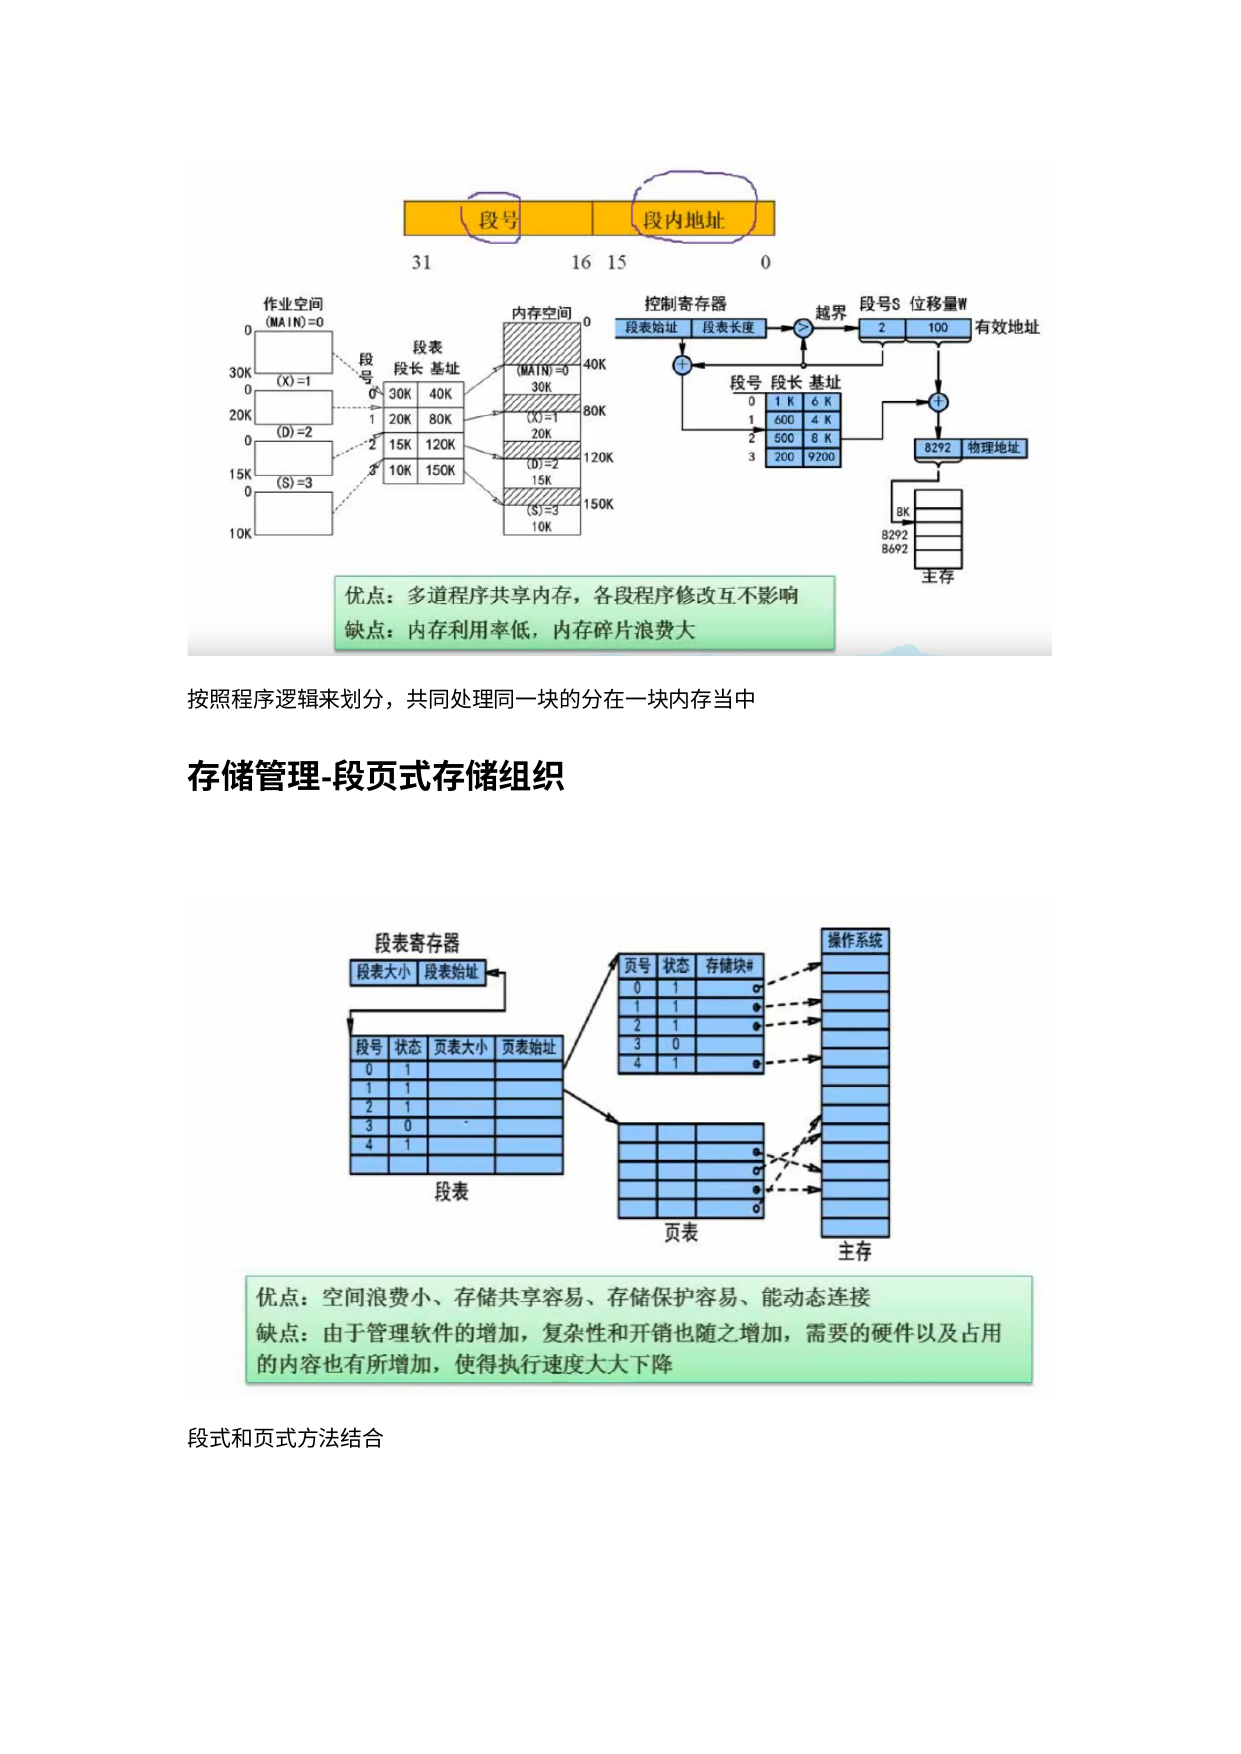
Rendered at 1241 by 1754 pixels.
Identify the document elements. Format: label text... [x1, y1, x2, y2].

subtitle 存储管理-段页式存储组织 [187, 742, 1053, 807]
picture [187, 162, 1053, 656]
text 段式和页式方法结合 [187, 1421, 1053, 1453]
text 按照程序逻辑来划分，共同处理同一块的分在一块内存当中 [187, 682, 1053, 714]
picture [187, 900, 1053, 1397]
